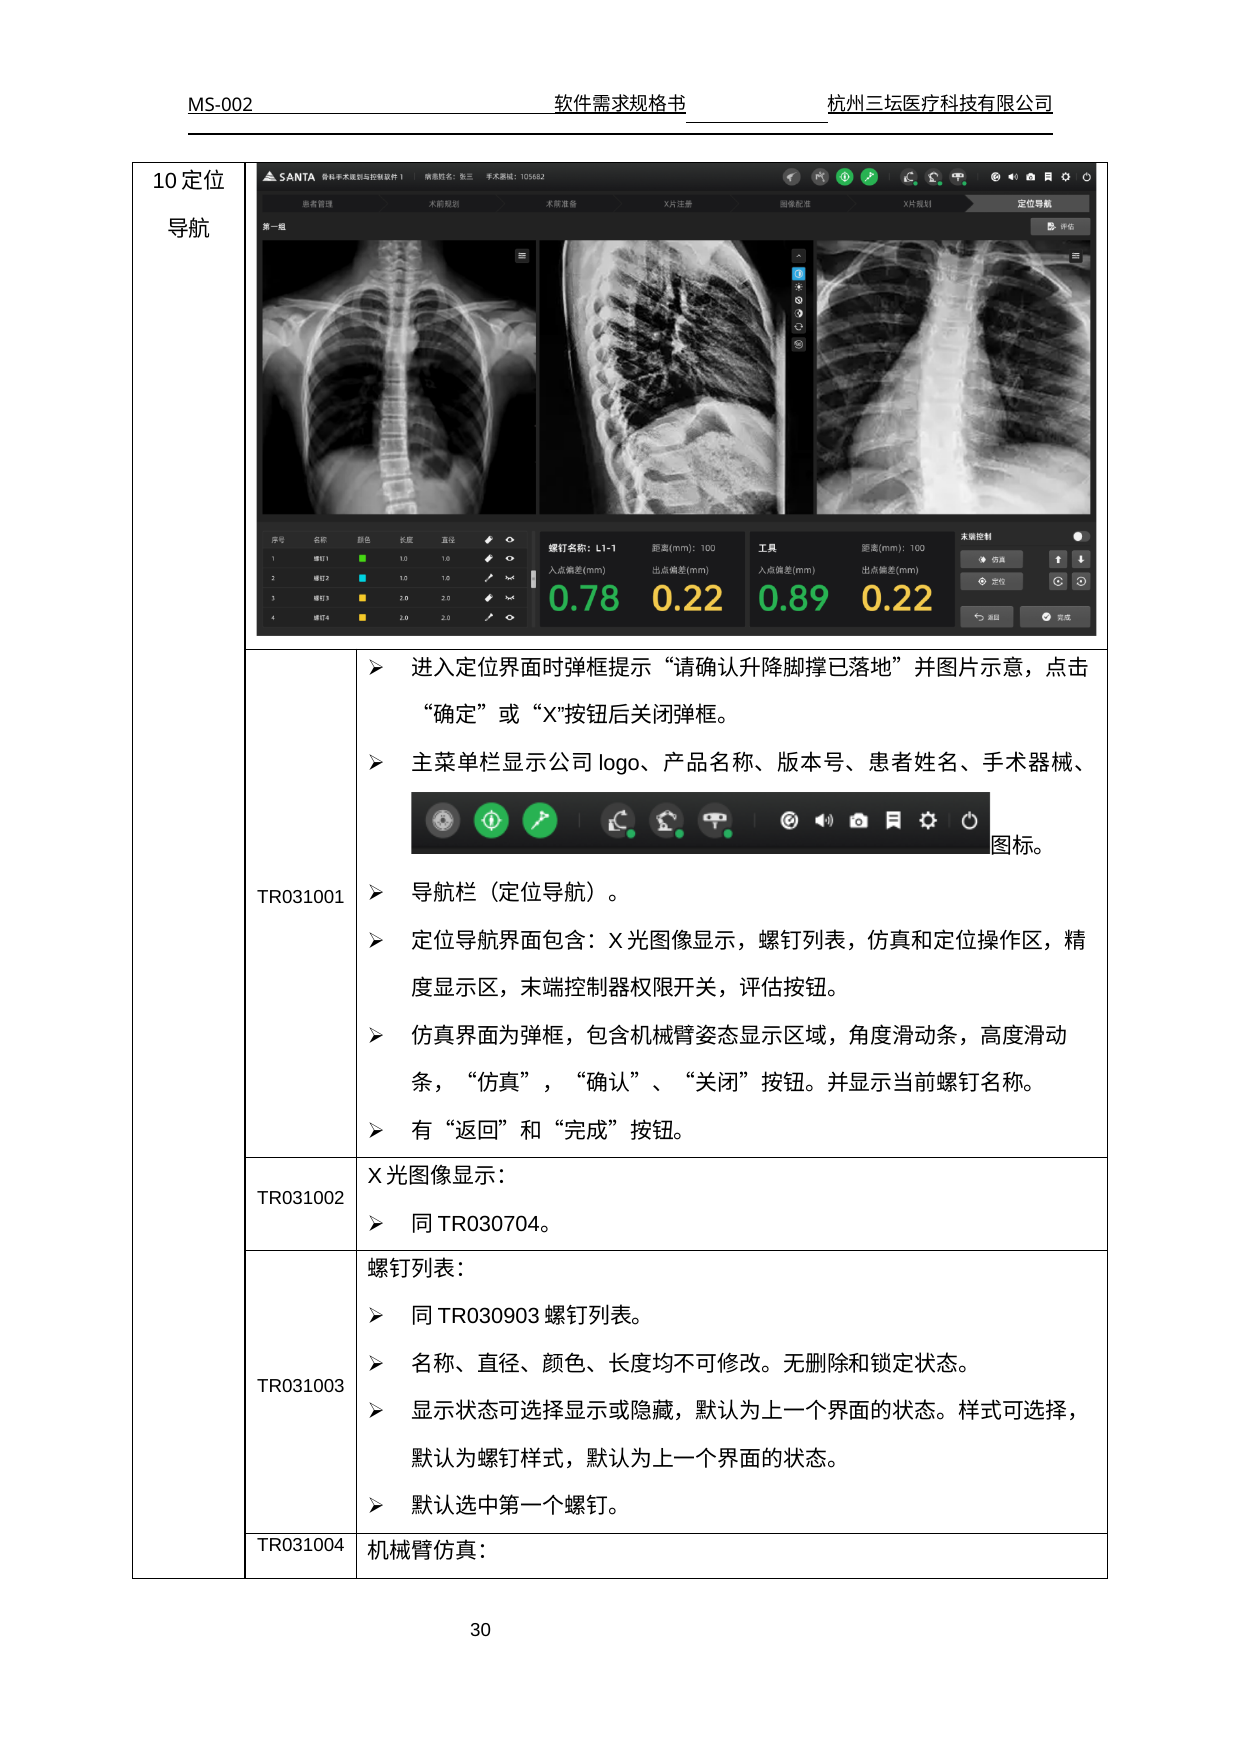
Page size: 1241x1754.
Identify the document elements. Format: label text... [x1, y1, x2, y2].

picture [256, 163, 1097, 636]
picture [411, 792, 991, 854]
table_cell TR031001 [246, 650, 356, 1157]
table_cell 进入定位界面时弹框提示“请确认升降脚撑已落地”并图片示意，点击“确定”或“X”按钮后关闭弹框。 主菜单栏显示公司logo、产品名称、版本号、患者姓名、手术器械、图标。 导航栏（定位导航）。 定位导航界面包含：X光图像显示，螺钉列表，仿真和定位操作区，精度显示区，末端控制器权限开关，评估按钮。 仿真界面为弹框，包含机械臂姿态显示区域，角度滑动条，高度滑动条，“仿真”，“确认”、“关闭”按钮。并显示当前螺钉名称。 有“返回”和“完成”按钮。 [357, 650, 1107, 1157]
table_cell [357, 1534, 1107, 1578]
table_cell TR031004 [246, 1534, 356, 1578]
table_cell X光图像显示： 同TR030704。 [357, 1158, 1107, 1250]
table_cell 螺钉列表： 同TR030903螺钉列表。 名称、直径、颜色、长度均不可修改。无删除和锁定状态。 显示状态可选择显示或隐藏，默认为上一个界面的状态。样式可选择，默认为螺钉样式，默认为上一个界面的状态。 默认选中第一个螺钉。 [357, 1251, 1107, 1532]
table_cell [246, 163, 1107, 648]
table_cell TR031002 [246, 1158, 356, 1250]
table_cell TR031003 [246, 1251, 356, 1532]
table_cell 10定位导航 [133, 163, 244, 1578]
